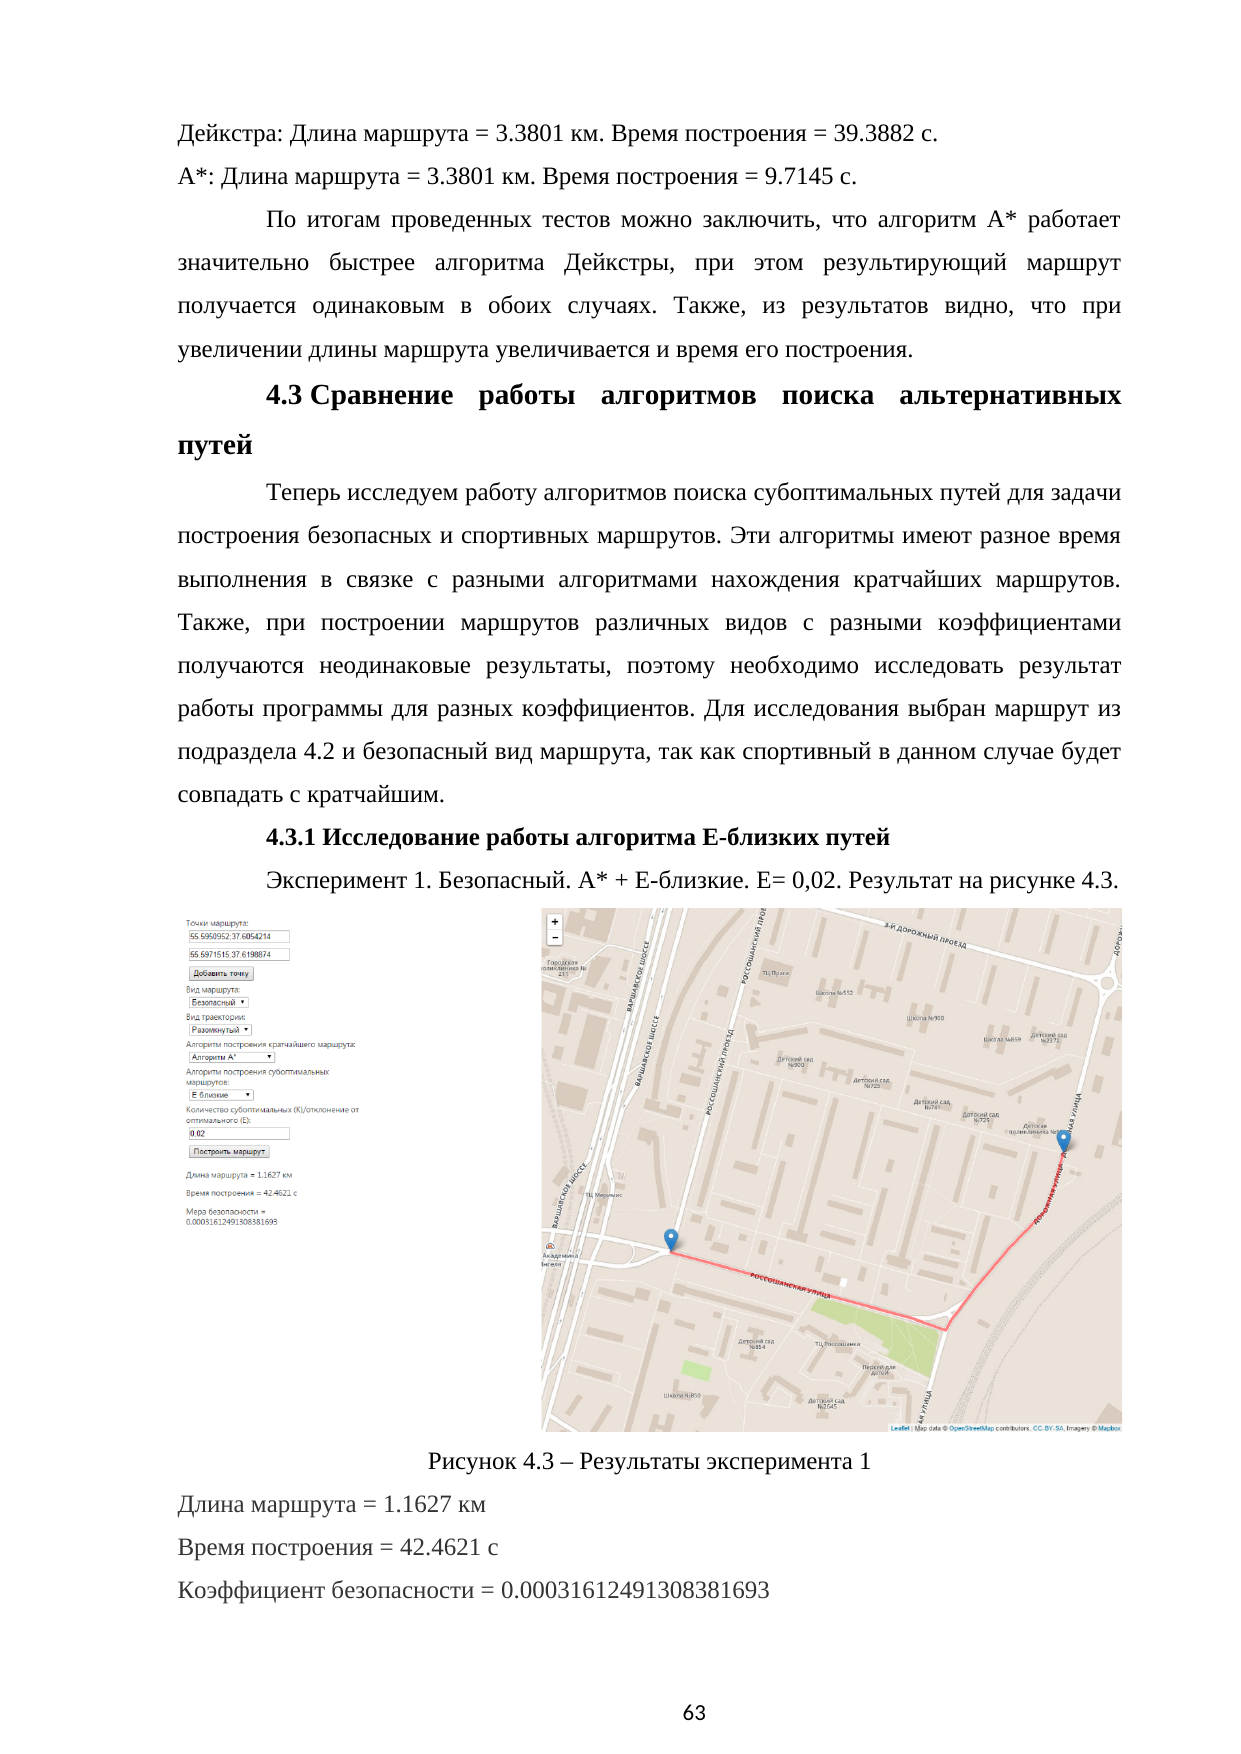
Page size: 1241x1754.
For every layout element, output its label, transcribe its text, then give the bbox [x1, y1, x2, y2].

list Сравнение работы алгоритмов поиска альтернативных путей [177, 377, 1122, 461]
text По итогам проведенных тестов можно заключить, что алгоритм А* работает значительно быстрее алгоритма Дейкстры, при этом результирующий маршрут получается одинаковым в обоих случаях. Также, из результатов видно, что при увеличении длины маршрута увеличивается и время его построения. [177, 204, 1122, 362]
text Дейкстра: Длина маршрута = 3.3801 км. Время построения = 39.3882 с. [177, 118, 1122, 147]
text Время построения = 42.4621 с [177, 1532, 1122, 1561]
list Исследование работы алгоритма Е-близких путей [266, 822, 1122, 851]
text Теперь исследуем работу алгоритмов поиска субоптимальных путей для задачи построения безопасных и спортивных маршрутов. Эти алгоритмы имеют разное время выполнения в связке с разными алгоритмами нахождения кратчайших маршрутов. Также, при построении маршрутов различных видов с разными коэффициентами получаются неодинаковые результаты, поэтому необходимо исследовать результат работы программы для разных коэффициентов. Для исследования выбран маршрут из подраздела 4.2 и безопасный вид маршрута, так как спортивный в данном случае будет совпадать с кратчайшим. [177, 477, 1122, 808]
text A*: Длина маршрута = 3.3801 км. Время построения = 9.7145 с. [177, 161, 1122, 190]
text Рисунок 4.3 – Результаты эксперимента 1 [177, 1446, 1122, 1475]
text Длина маршрута = 1.1627 км [177, 1489, 1122, 1518]
text Эксперимент 1. Безопасный. А* + Е-близкие. E= 0,02. Результат на рисунке 4.3. [177, 866, 1122, 894]
picture [177, 908, 1123, 1432]
text Коэффициент безопасности = 0.00031612491308381693 [177, 1575, 1122, 1604]
